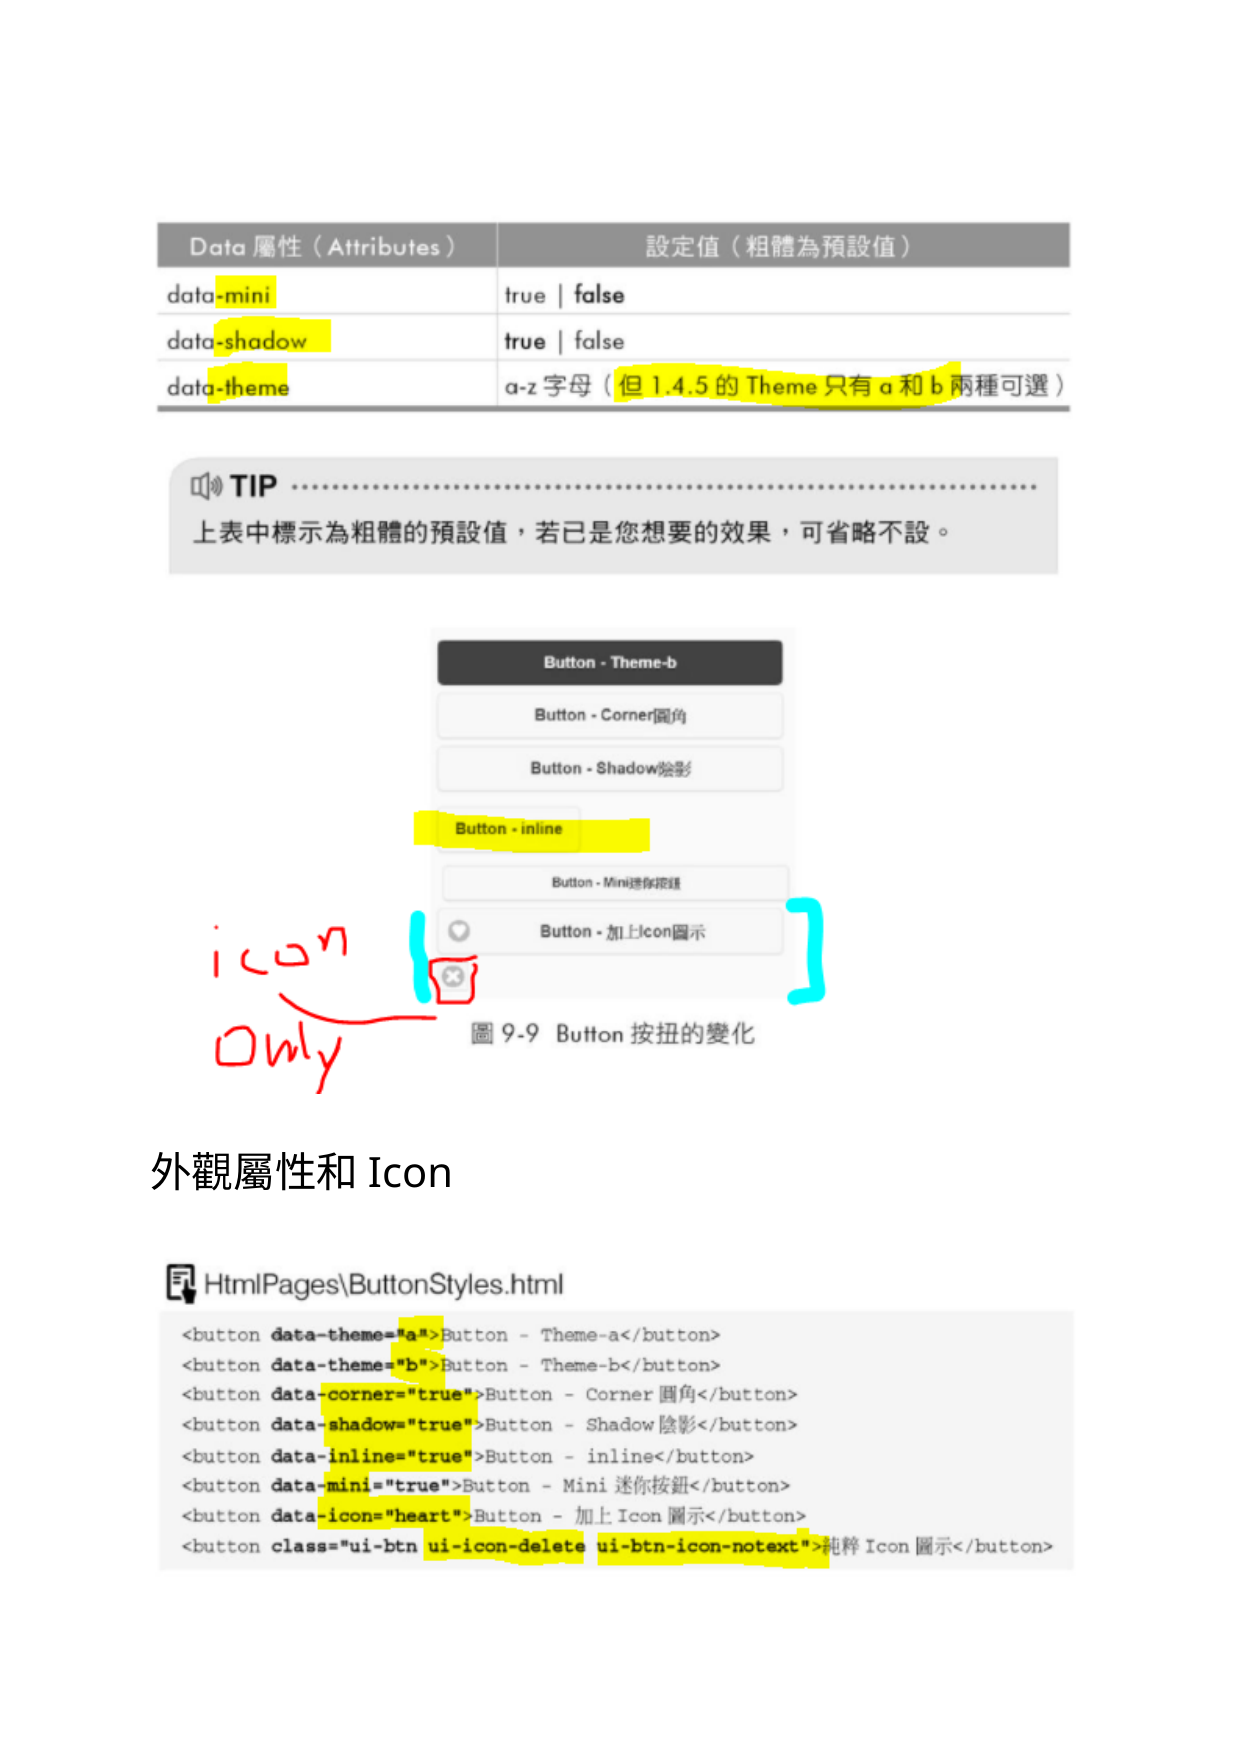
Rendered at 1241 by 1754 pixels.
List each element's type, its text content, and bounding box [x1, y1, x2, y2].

picture [150, 210, 1080, 1094]
subtitle 外觀屬性和 Icon [150, 1139, 1090, 1199]
picture [150, 1242, 1091, 1586]
